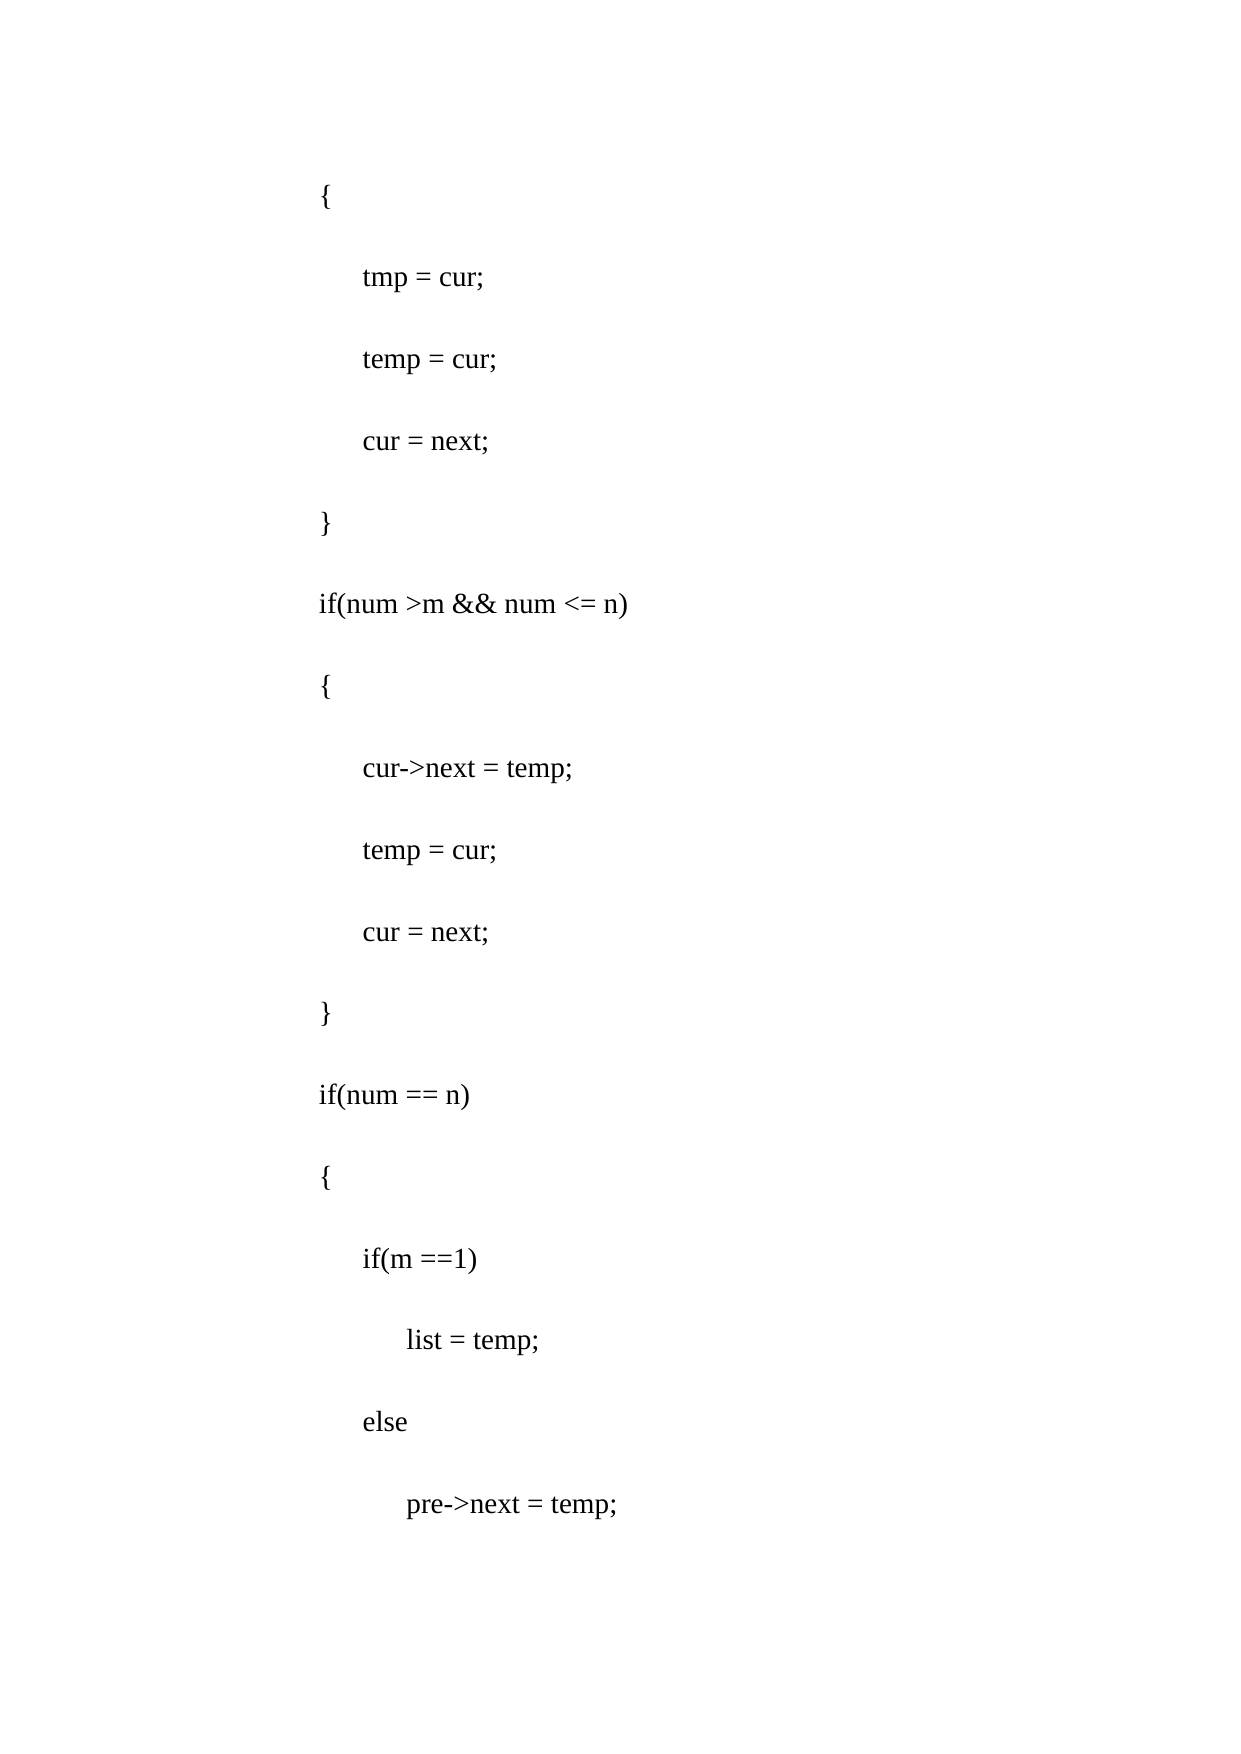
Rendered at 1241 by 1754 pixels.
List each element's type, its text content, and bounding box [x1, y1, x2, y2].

text if(num >m && num <= n) [246, 571, 1053, 636]
text } [246, 980, 1053, 1045]
text cur->next = temp; [246, 734, 1053, 799]
text cur = next; [246, 898, 1053, 963]
text { [246, 1143, 1053, 1208]
text { [246, 653, 1053, 718]
text else [246, 1388, 1053, 1453]
text if(m ==1) [246, 1225, 1053, 1290]
text pre->next = temp; [246, 1470, 1053, 1535]
text if(num == n) [246, 1061, 1053, 1126]
text { [246, 162, 1053, 227]
text list = temp; [246, 1307, 1053, 1372]
text temp = cur; [246, 326, 1053, 391]
text temp = cur; [246, 816, 1053, 881]
text cur = next; [246, 407, 1053, 472]
text tmp = cur; [246, 244, 1053, 309]
text } [246, 489, 1053, 554]
